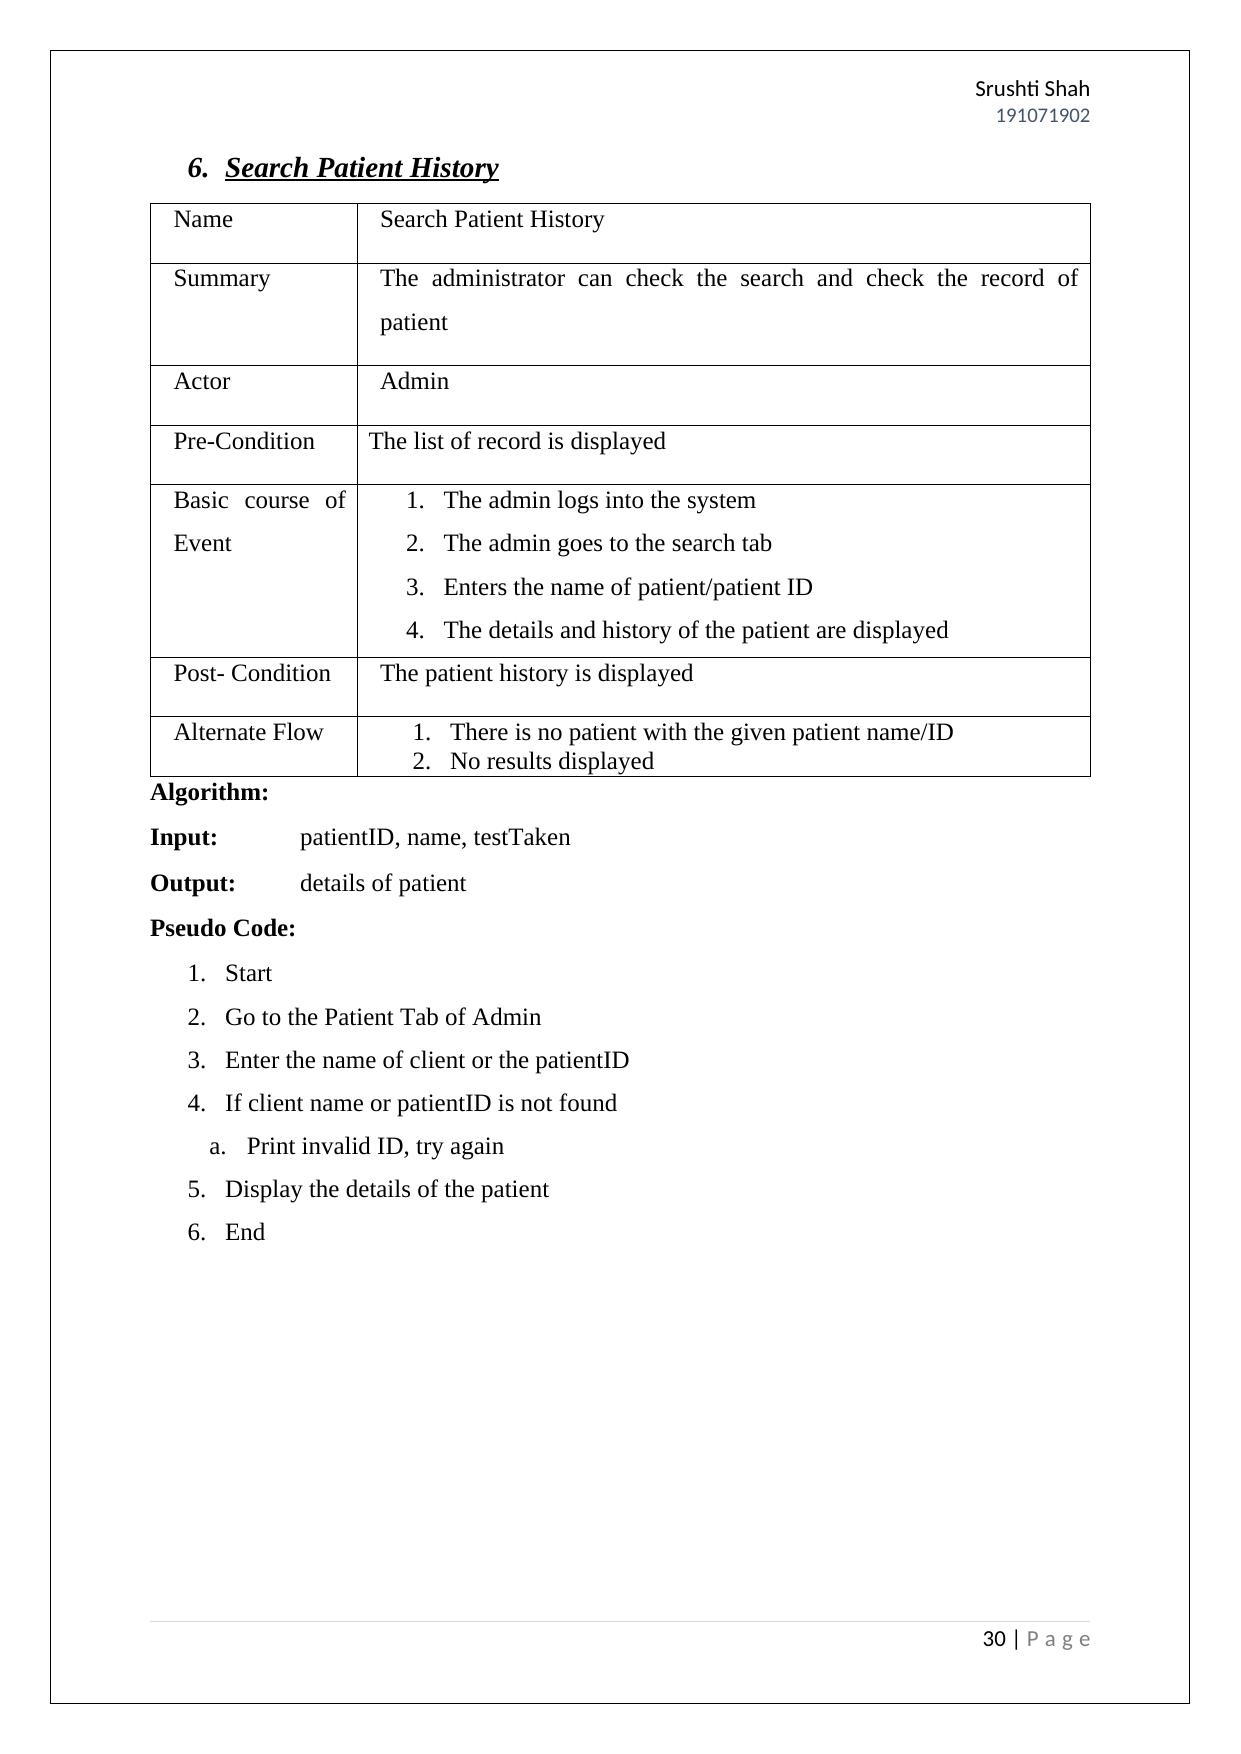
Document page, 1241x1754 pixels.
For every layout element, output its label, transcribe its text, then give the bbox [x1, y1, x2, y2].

table_header Search Patient History [358, 204, 1090, 262]
table_cell The administrator can check the search and check the record of patient [358, 264, 1090, 365]
list Print invalid ID, try again [209, 1131, 1090, 1160]
list Go to the Patient Tab of Admin [187, 1002, 1090, 1030]
text Input: patientID, name, testTaken [150, 822, 1090, 851]
list Enter the name of client or the patientID [187, 1045, 1090, 1073]
list If client name or patientID is not found [187, 1088, 1090, 1117]
text Pseudo Code: [150, 913, 1090, 942]
table_cell Summary [151, 264, 357, 365]
list End [187, 1217, 1090, 1246]
table_cell The patient history is displayed [358, 658, 1090, 716]
text Output: details of patient [150, 868, 1090, 896]
table_cell Admin [358, 366, 1090, 425]
table_cell The admin logs into the system The admin goes to the search tab Enters the name of patient/patient ID The details and history of the patient are displayed [358, 485, 1090, 657]
table_header Name [151, 204, 357, 262]
table_cell The list of record is displayed [358, 426, 1090, 484]
table_cell There is no patient with the given patient name/ID No results displayed [358, 717, 1090, 776]
list Search Patient History [187, 150, 1090, 183]
list Display the details of the patient [187, 1174, 1090, 1203]
table_cell Pre-Condition [151, 426, 357, 484]
table_cell Actor [151, 366, 357, 425]
table_cell Alternate Flow [151, 717, 357, 776]
list Start [187, 958, 1090, 987]
text Algorithm: [150, 777, 1090, 806]
table_cell Basic course of Event [151, 485, 357, 657]
table_cell Post- Condition [151, 658, 357, 716]
